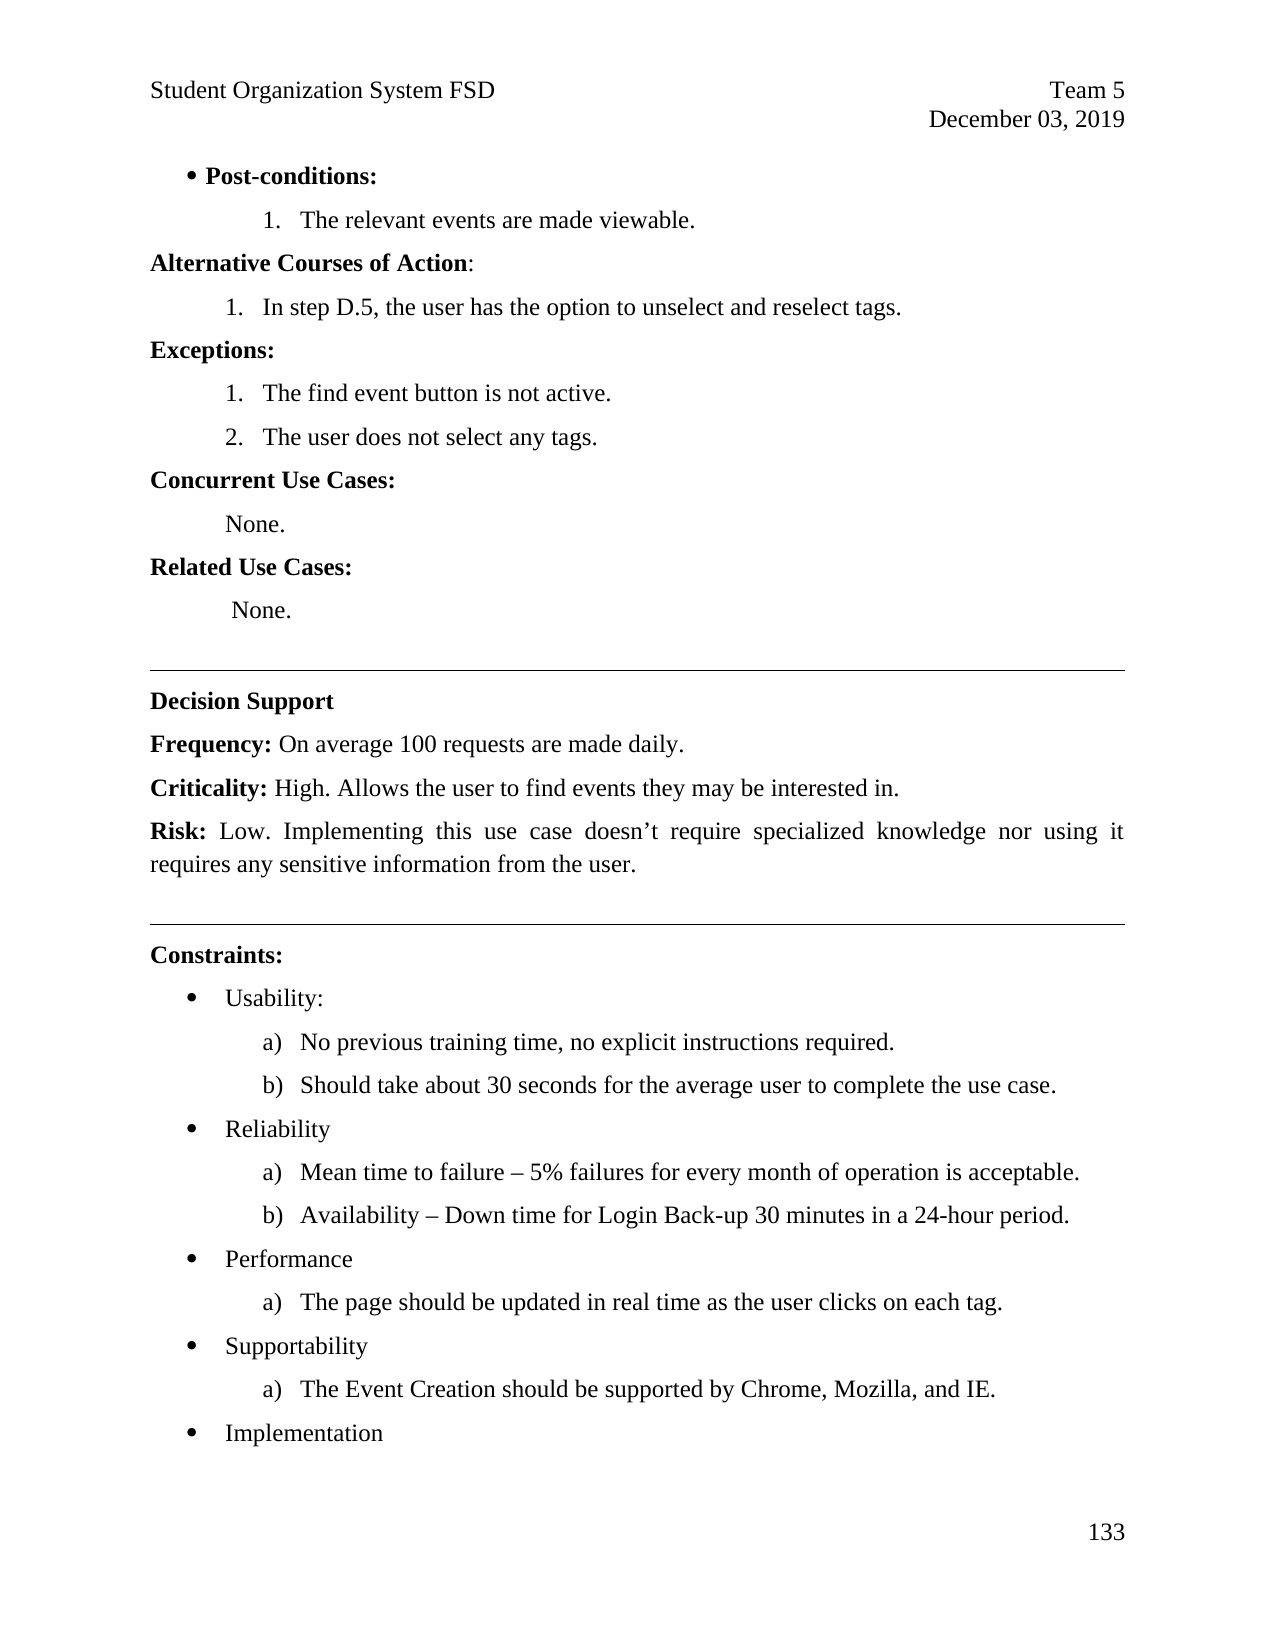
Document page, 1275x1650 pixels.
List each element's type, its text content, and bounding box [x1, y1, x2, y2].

list The user does not select any tags. [225, 422, 1125, 451]
list Usability: [187, 983, 1125, 1012]
list The relevant events are made viewable. [262, 205, 1125, 233]
list Reliability [187, 1114, 1125, 1142]
list In step D.5, the user has the option to unselect and reselect tags. [225, 292, 1125, 320]
list Supportability [187, 1331, 1125, 1360]
list Mean time to failure – 5% failures for every month of operation is acceptable. [262, 1157, 1125, 1186]
text None. [150, 509, 1125, 537]
list Performance [187, 1244, 1125, 1273]
list The find event button is not active. [225, 378, 1125, 407]
list Should take about 30 seconds for the average user to complete the use case. [262, 1070, 1125, 1099]
text Criticality: High. Allows the user to find events they may be interested in. [150, 773, 1125, 802]
list The Event Creation should be supported by Chrome, Mozilla, and IE. [262, 1374, 1125, 1403]
text Decision Support [150, 686, 1125, 715]
text Alternative Courses of Action: [150, 248, 1125, 277]
text Frequency: On average 100 requests are made daily. [150, 729, 1125, 758]
text Exceptions: [150, 335, 1125, 364]
text Concurrent Use Cases: [150, 465, 1125, 494]
list Implementation [187, 1418, 1125, 1447]
list The page should be updated in real time as the user clicks on each tag. [262, 1287, 1125, 1316]
list Post-conditions: [187, 161, 1125, 190]
text Risk: Low. Implementing this use case doesn’t require specialized knowledge nor using it requires any sensitive information from the user. [150, 816, 1125, 878]
list Availability – Down time for Login Back-up 30 minutes in a 24-hour period. [262, 1201, 1125, 1229]
text Constraints: [150, 940, 1125, 969]
text None. [150, 596, 1125, 624]
text Related Use Cases: [150, 552, 1125, 581]
list No previous training time, no explicit instructions required. [262, 1027, 1125, 1056]
